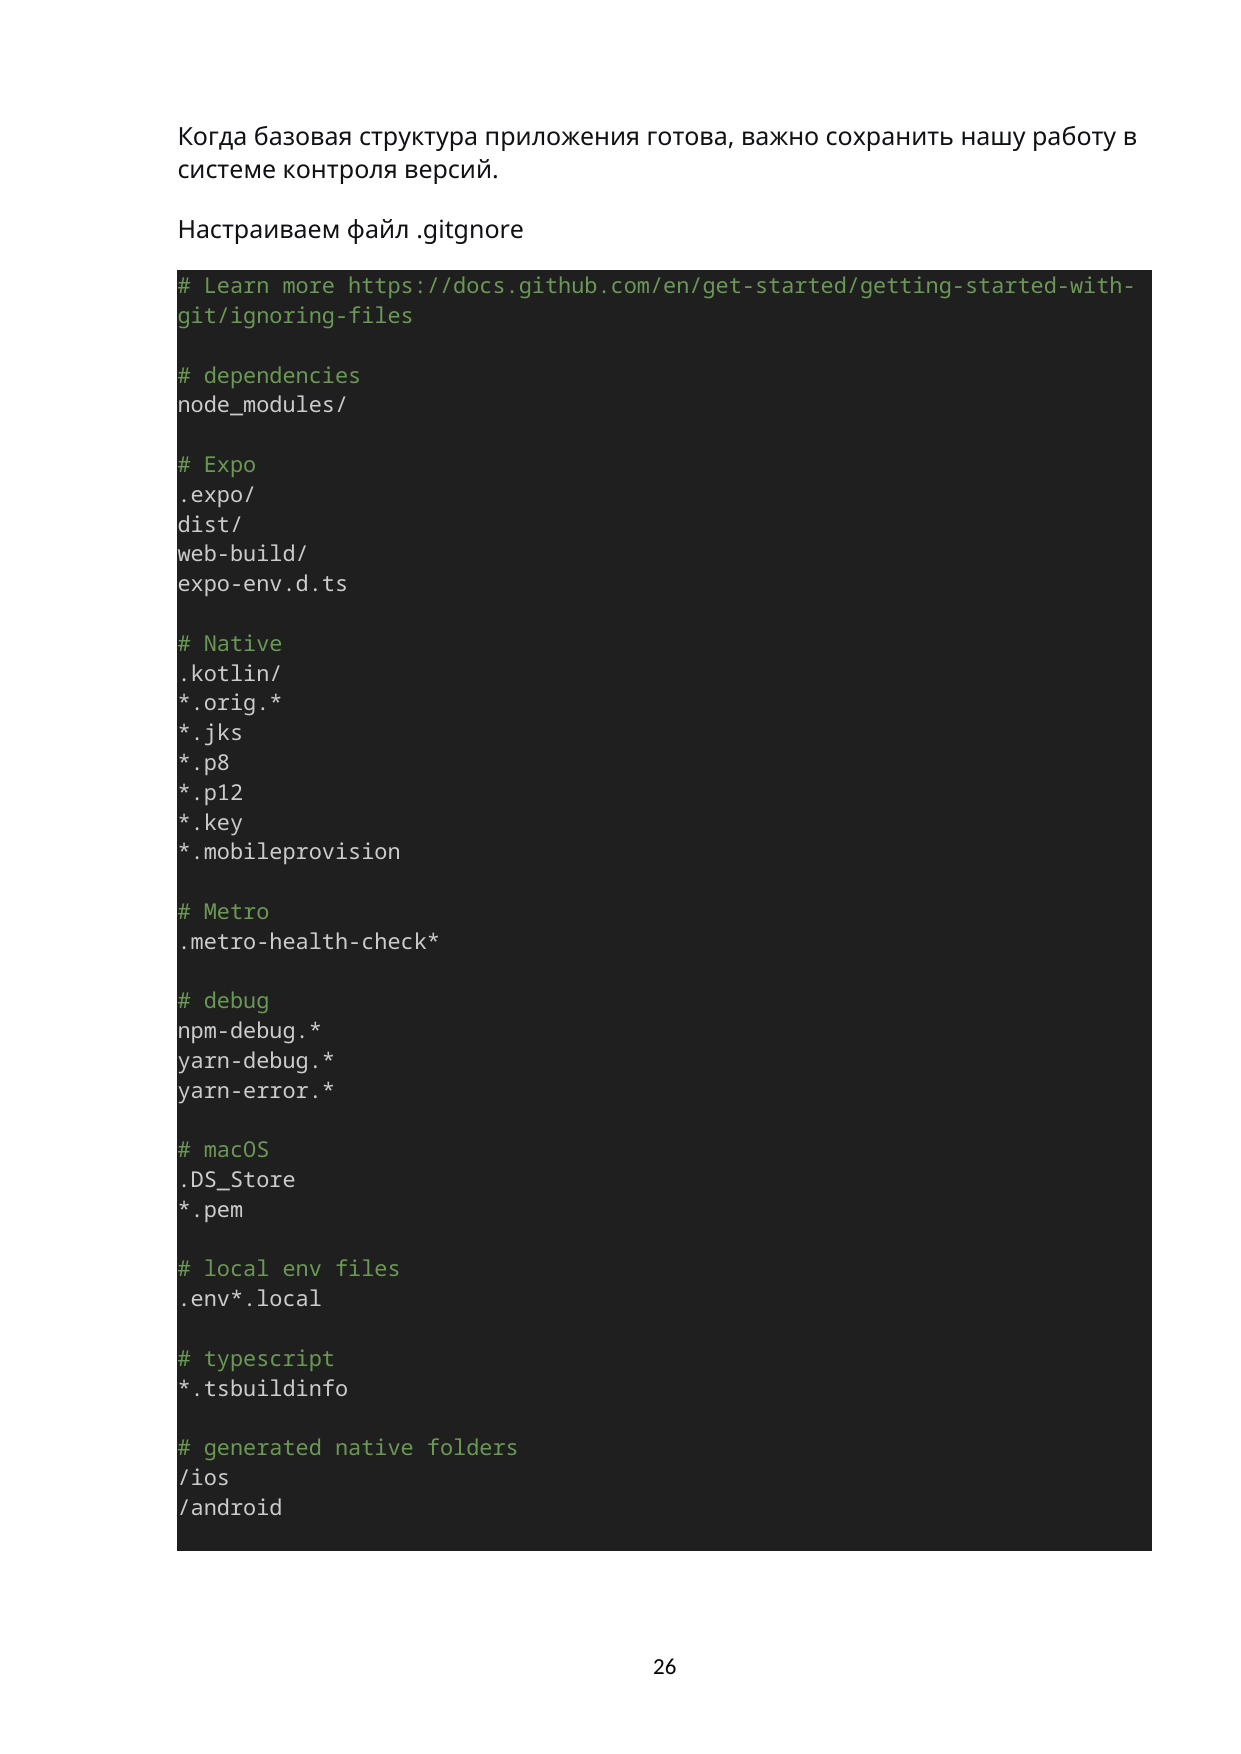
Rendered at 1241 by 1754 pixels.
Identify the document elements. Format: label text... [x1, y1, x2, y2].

text npm-debug.* [177, 1015, 1152, 1045]
text dist/ [177, 509, 1152, 538]
text *.pem [177, 1194, 1152, 1224]
text *.tsbuildinfo [177, 1373, 1152, 1402]
text # dependencies [177, 360, 1152, 389]
text # typescript [177, 1343, 1152, 1373]
text .metro-health-check* [177, 926, 1152, 956]
text Когда базовая структура приложения готова, важно сохранить нашу работу в системе контроля версий. [177, 118, 1152, 186]
text # generated native folders [177, 1432, 1152, 1462]
text *.p8 [177, 747, 1152, 777]
text # local env files [177, 1253, 1152, 1283]
text yarn-error.* [177, 1075, 1152, 1104]
text *.orig.* [177, 687, 1152, 717]
text # Metro [177, 896, 1152, 926]
text # Native [177, 628, 1152, 658]
text # Expo [177, 449, 1152, 479]
text .DS_Store [177, 1164, 1152, 1194]
text yarn-debug.* [177, 1045, 1152, 1075]
text .kotlin/ [177, 658, 1152, 687]
text /android [177, 1492, 1152, 1522]
text .env*.local [177, 1283, 1152, 1313]
text /ios [177, 1462, 1152, 1492]
text node_modules/ [177, 389, 1152, 419]
text # Learn more https://docs.github.com/en/get-started/getting-started-with-git/ignoring-files [177, 270, 1152, 330]
text expo-env.d.ts [177, 568, 1152, 598]
text web-build/ [177, 538, 1152, 568]
text *.p12 [177, 777, 1152, 807]
text .expo/ [177, 479, 1152, 509]
text *.mobileprovision [177, 836, 1152, 866]
text Настраиваем файл .gitgnore [177, 211, 1152, 245]
text *.jks [177, 717, 1152, 747]
text # debug [177, 985, 1152, 1015]
text *.key [177, 807, 1152, 836]
text # macOS [177, 1134, 1152, 1164]
